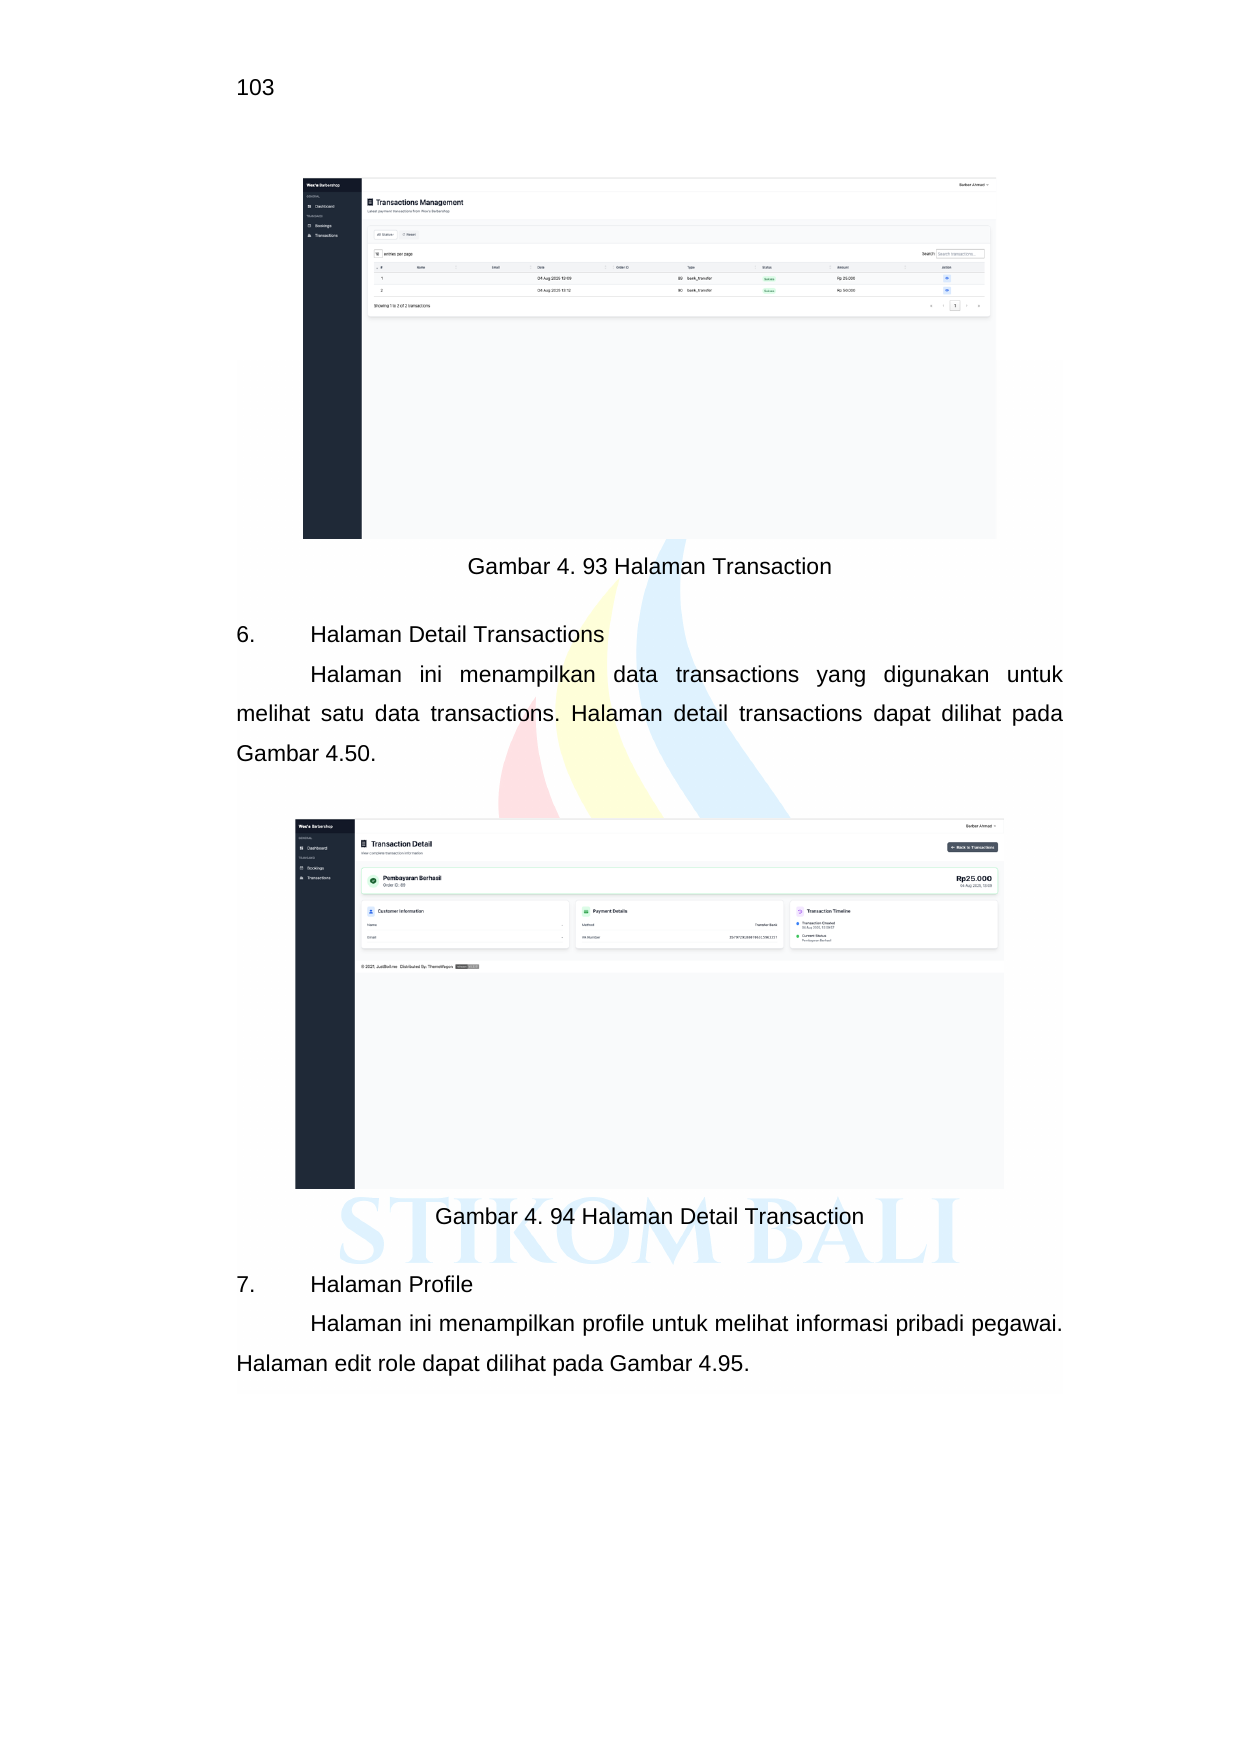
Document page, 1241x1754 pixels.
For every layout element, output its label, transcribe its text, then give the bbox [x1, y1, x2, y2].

text Gambar 4. 93 Halaman Transaction [236, 553, 1063, 579]
text Halaman ini menampilkan data transactions yang digunakan untuk melihat satu data transactions. Halaman detail transactions dapat dilihat pada Gambar 4.50. [236, 661, 1063, 766]
picture [303, 177, 997, 539]
list Halaman Detail Transactions [236, 621, 1063, 647]
list Halaman Profile [236, 1271, 1063, 1297]
text Gambar 4. 94 Halaman Detail Transaction [236, 1203, 1063, 1229]
text Halaman ini menampilkan profile untuk melihat informasi pribadi pegawai. Halaman edit role dapat dilihat pada Gambar 4.95. [236, 1310, 1063, 1376]
picture [295, 818, 1004, 1189]
